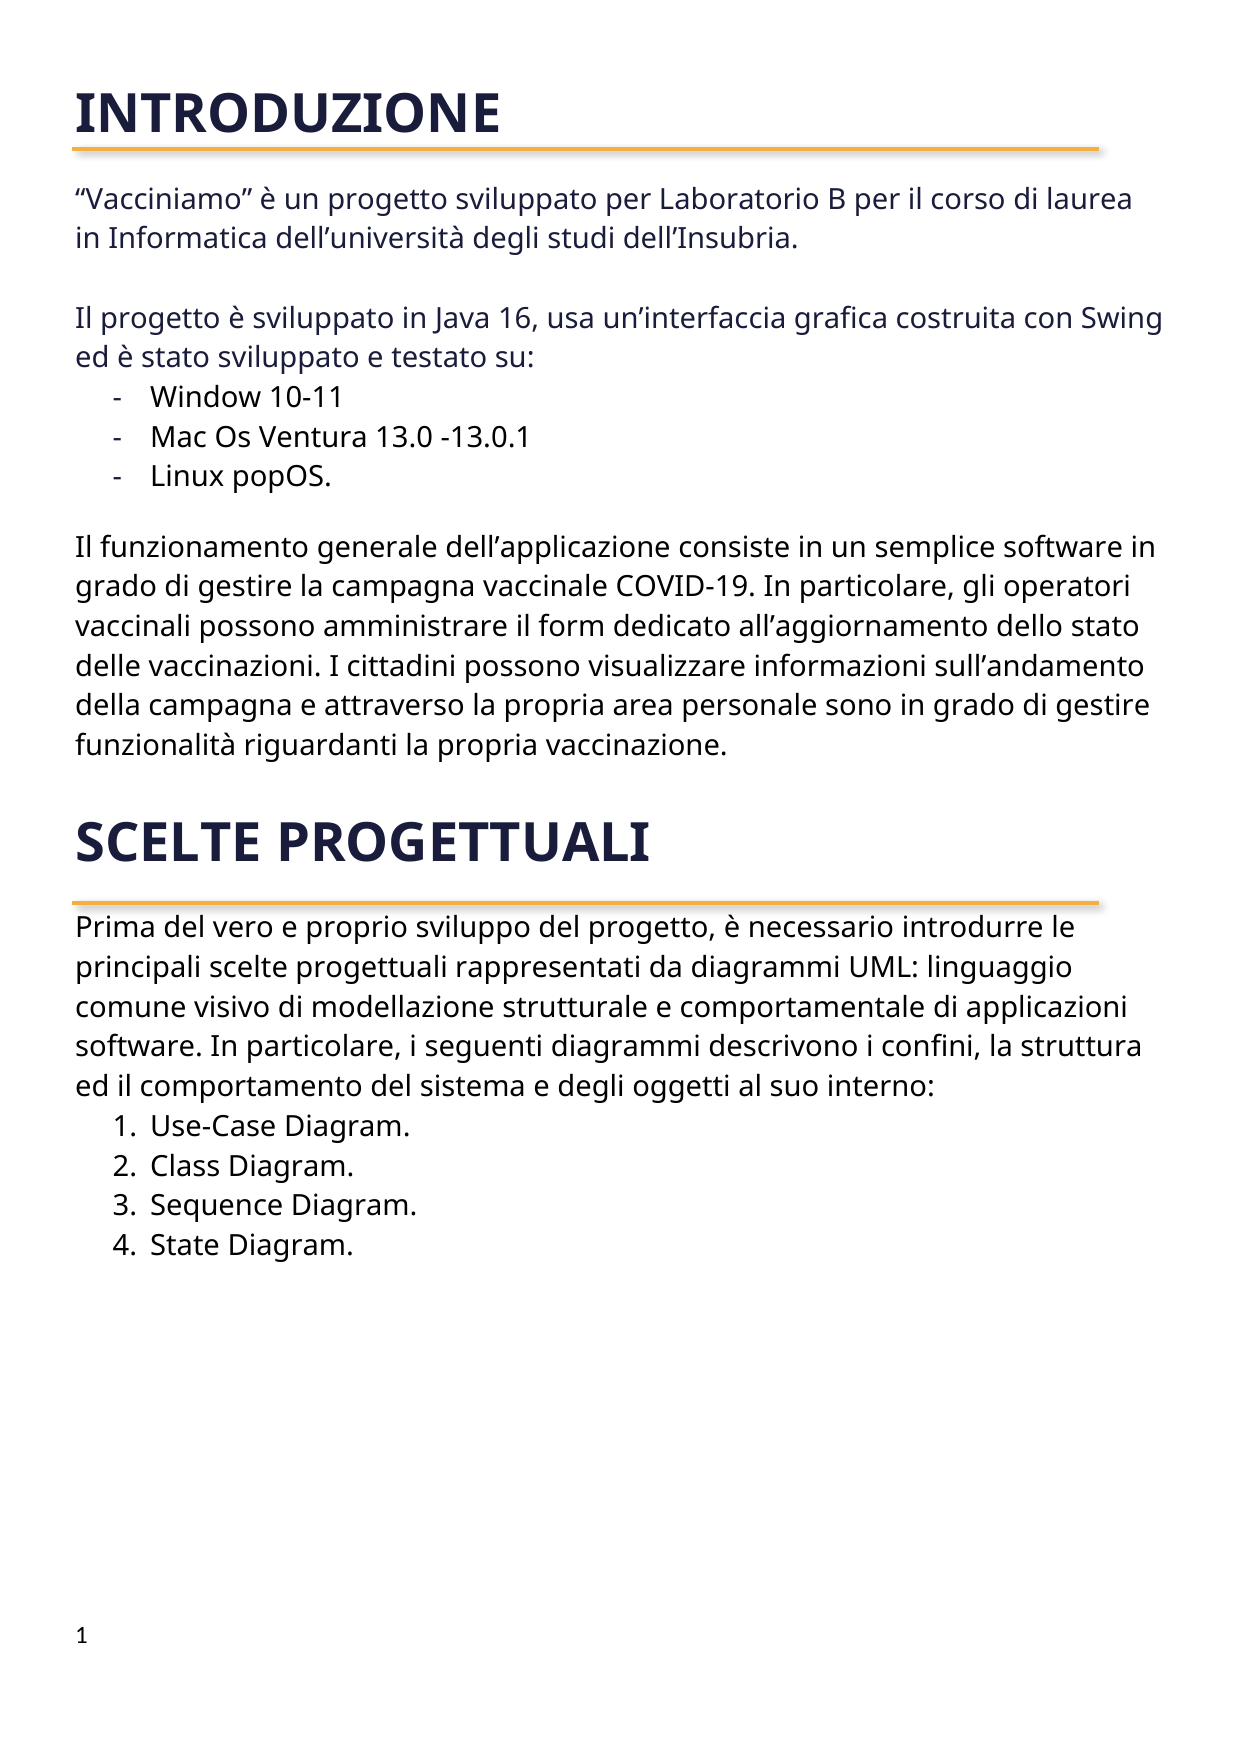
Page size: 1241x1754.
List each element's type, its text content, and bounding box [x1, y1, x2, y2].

list Window 10-11 [112, 376, 1165, 416]
list Sequence Diagram. [112, 1184, 1165, 1224]
list Linux popOS. [112, 456, 1165, 495]
text INTRODUZIONE [75, 75, 1165, 149]
text Il progetto è sviluppato in Java 16, usa un’interfaccia grafica costruita con Swing ed è stato sviluppato e testato su: [75, 297, 1165, 376]
list Mac Os Ventura 13.0 -13.0.1 [112, 416, 1165, 456]
text Il funzionamento generale dell’applicazione consiste in un semplice software in grado di gestire la campagna vaccinale COVID-19. In particolare, gli operatori vaccinali possono amministrare il form dedicato all’aggiornamento dello stato delle vaccinazioni. I cittadini possono visualizzare informazioni sull’andamento della campagna e attraverso la propria area personale sono in grado di gestire funzionalità riguardanti la propria vaccinazione. [75, 526, 1165, 764]
text SCELTE PROGETTUALI [75, 804, 1165, 877]
list Use-Case Diagram. [112, 1105, 1165, 1145]
text Prima del vero e proprio sviluppo del progetto, è necessario introdurre le principali scelte progettuali rappresentati da diagrammi UML: linguaggio comune visivo di modellazione strutturale e comportamentale di applicazioni software. In particolare, i seguenti diagrammi descrivono i confini, la struttura ed il comportamento del sistema e degli oggetti al suo interno: [75, 907, 1165, 1105]
list Class Diagram. [112, 1145, 1165, 1184]
text “Vacciniamo” è un progetto sviluppato per Laboratorio B per il corso di laurea in Informatica dell’università degli studi dell’Insubria. [75, 178, 1165, 257]
list State Diagram. [112, 1224, 1165, 1264]
